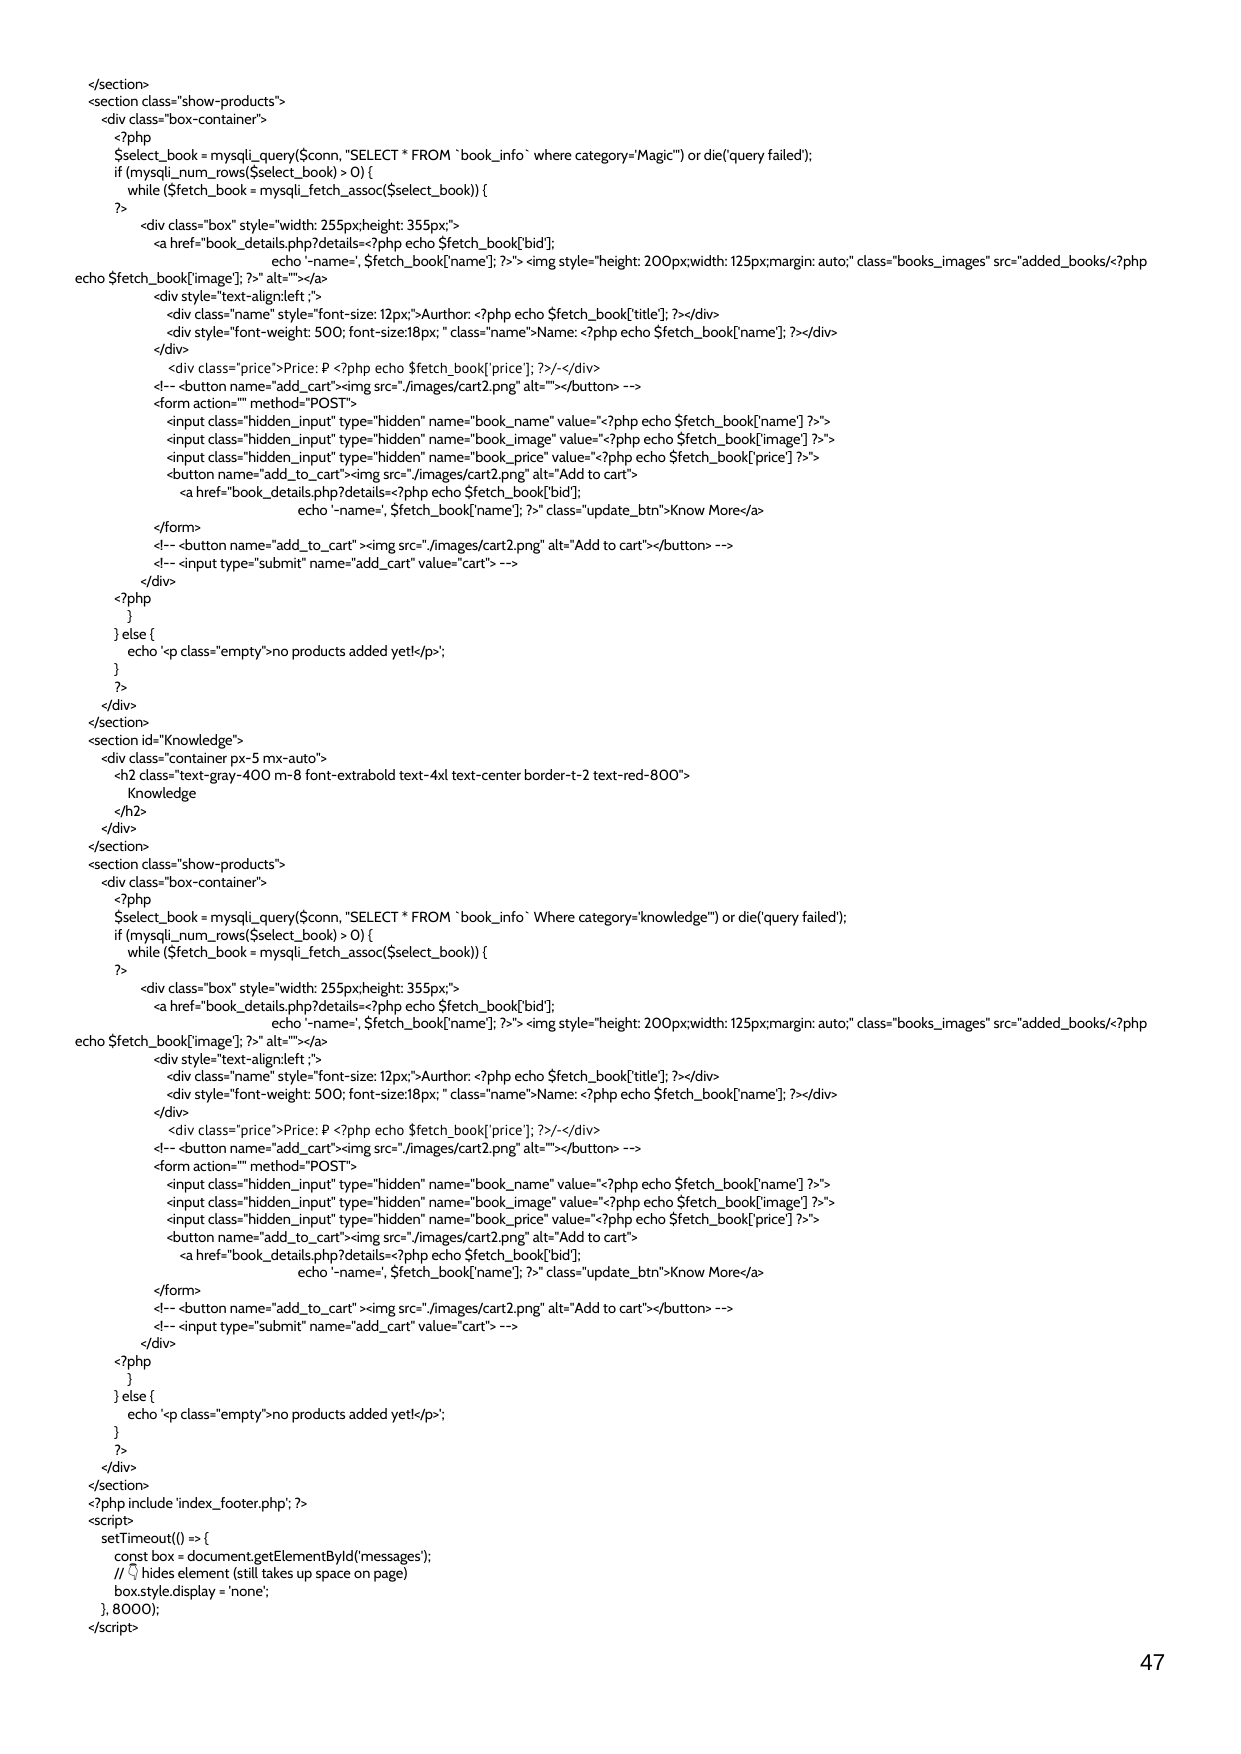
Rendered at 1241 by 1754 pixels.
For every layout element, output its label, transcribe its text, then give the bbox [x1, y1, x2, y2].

text ?> [75, 678, 1165, 696]
text }, 8000); [75, 1600, 1165, 1618]
text <?php include 'index_footer.php'; ?> [75, 1494, 1165, 1512]
text <input class="hidden_input" type="hidden" name="book_name" value="<?php echo $fetch_book['name'] ?>"> [75, 413, 1165, 430]
text </section> [75, 1476, 1165, 1494]
text } else { [75, 1388, 1165, 1405]
text $select_book = mysqli_query($conn, "SELECT * FROM `book_info` Where category='knowledge'") or die('query failed'); [75, 908, 1165, 926]
text Knowledge [75, 784, 1165, 802]
text <?php [75, 891, 1165, 908]
text </section> [75, 838, 1165, 855]
text <div class="box-container"> [75, 873, 1165, 891]
text </h2> [75, 802, 1165, 820]
text echo '-name=', $fetch_book['name']; ?>" class="update_btn">Know More</a> [75, 501, 1165, 519]
text <h2 class="text-gray-400 m-8 font-extrabold text-4xl text-center border-t-2 text-red-800"> [75, 767, 1165, 784]
text </form> [75, 519, 1165, 537]
text } [75, 607, 1165, 625]
text echo '<p class="empty">no products added yet!</p>'; [75, 643, 1165, 661]
text ?> [75, 1441, 1165, 1458]
text if (mysqli_num_rows($select_book) > 0) { [75, 926, 1165, 944]
text <input class="hidden_input" type="hidden" name="book_price" value="<?php echo $fetch_book['price'] ?>"> [75, 448, 1165, 466]
text <div class="name" style="font-size: 12px;">Aurthor: <?php echo $fetch_book['title']; ?></div> [75, 1068, 1165, 1086]
text <div class="price">Price: ₹ <?php echo $fetch_book['price']; ?>/-</div> [75, 1121, 1165, 1140]
text <div style="text-align:left ;"> [75, 287, 1165, 305]
text <div class="box" style="width: 255px;height: 355px;"> [75, 217, 1165, 234]
text </div> [75, 341, 1165, 358]
text <div class="box-container"> [75, 110, 1165, 128]
text </form> [75, 1281, 1165, 1299]
text } [75, 661, 1165, 678]
text } [75, 1370, 1165, 1388]
text ?> [75, 962, 1165, 979]
text </div> [75, 1334, 1165, 1352]
text const box = document.getElementById('messages'); [75, 1547, 1165, 1565]
text <button name="add_to_cart"><img src="./images/cart2.png" alt="Add to cart"> [75, 466, 1165, 483]
text <button name="add_to_cart"><img src="./images/cart2.png" alt="Add to cart"> [75, 1228, 1165, 1246]
text <?php [75, 128, 1165, 146]
text <div class="container px-5 mx-auto"> [75, 749, 1165, 767]
text while ($fetch_book = mysqli_fetch_assoc($select_book)) { [75, 181, 1165, 199]
text </section> [75, 75, 1165, 93]
text <?php [75, 1352, 1165, 1370]
text <form action="" method="POST"> [75, 1157, 1165, 1175]
text <div style="font-weight: 500; font-size:18px; " class="name">Name: <?php echo $fetch_book['name']; ?></div> [75, 323, 1165, 341]
text <!-- <input type="submit" name="add_cart" value="cart"> --> [75, 554, 1165, 572]
text <section class="show-products"> [75, 93, 1165, 110]
text <!-- <button name="add_to_cart" ><img src="./images/cart2.png" alt="Add to cart"></button> --> [75, 537, 1165, 554]
text while ($fetch_book = mysqli_fetch_assoc($select_book)) { [75, 944, 1165, 962]
text box.style.display = 'none'; [75, 1582, 1165, 1600]
text <a href="book_details.php?details=<?php echo $fetch_book['bid']; [75, 483, 1165, 501]
text <a href="book_details.php?details=<?php echo $fetch_book['bid']; [75, 1246, 1165, 1264]
text <!-- <button name="add_cart"><img src="./images/cart2.png" alt=""></button> --> [75, 1140, 1165, 1157]
text echo '-name=', $fetch_book['name']; ?>"> <img style="height: 200px;width: 125px;margin: auto;" class="books_images" src="added_books/<?php echo $fetch_book['image']; ?>" alt=""></a> [75, 1015, 1165, 1050]
text <!-- <button name="add_to_cart" ><img src="./images/cart2.png" alt="Add to cart"></button> --> [75, 1299, 1165, 1317]
text </div> [75, 1458, 1165, 1476]
text </div> [75, 696, 1165, 714]
text </section> [75, 714, 1165, 731]
text echo '-name=', $fetch_book['name']; ?>"> <img style="height: 200px;width: 125px;margin: auto;" class="books_images" src="added_books/<?php echo $fetch_book['image']; ?>" alt=""></a> [75, 252, 1165, 287]
text <div class="name" style="font-size: 12px;">Aurthor: <?php echo $fetch_book['title']; ?></div> [75, 305, 1165, 323]
text <input class="hidden_input" type="hidden" name="book_image" value="<?php echo $fetch_book['image'] ?>"> [75, 1193, 1165, 1211]
text echo '<p class="empty">no products added yet!</p>'; [75, 1405, 1165, 1423]
text <input class="hidden_input" type="hidden" name="book_image" value="<?php echo $fetch_book['image'] ?>"> [75, 430, 1165, 448]
text <?php [75, 590, 1165, 607]
text <!-- <button name="add_cart"><img src="./images/cart2.png" alt=""></button> --> [75, 377, 1165, 395]
text <input class="hidden_input" type="hidden" name="book_name" value="<?php echo $fetch_book['name'] ?>"> [75, 1175, 1165, 1193]
text } else { [75, 625, 1165, 643]
text } [75, 1423, 1165, 1441]
text <div class="price">Price: ₹ <?php echo $fetch_book['price']; ?>/-</div> [75, 358, 1165, 377]
text <section class="show-products"> [75, 855, 1165, 873]
text $select_book = mysqli_query($conn, "SELECT * FROM `book_info` where category='Magic'") or die('query failed'); [75, 146, 1165, 163]
text </div> [75, 1103, 1165, 1121]
text <form action="" method="POST"> [75, 395, 1165, 413]
text // 👇️ hides element (still takes up space on page) [75, 1565, 1165, 1582]
text <a href="book_details.php?details=<?php echo $fetch_book['bid']; [75, 997, 1165, 1015]
text <!-- <input type="submit" name="add_cart" value="cart"> --> [75, 1317, 1165, 1334]
text </script> [75, 1618, 1165, 1636]
text if (mysqli_num_rows($select_book) > 0) { [75, 163, 1165, 181]
text </div> [75, 572, 1165, 590]
text <div style="font-weight: 500; font-size:18px; " class="name">Name: <?php echo $fetch_book['name']; ?></div> [75, 1086, 1165, 1103]
text echo '-name=', $fetch_book['name']; ?>" class="update_btn">Know More</a> [75, 1264, 1165, 1281]
text <input class="hidden_input" type="hidden" name="book_price" value="<?php echo $fetch_book['price'] ?>"> [75, 1211, 1165, 1228]
text <div class="box" style="width: 255px;height: 355px;"> [75, 979, 1165, 997]
text <a href="book_details.php?details=<?php echo $fetch_book['bid']; [75, 234, 1165, 252]
text setTimeout(() => { [75, 1529, 1165, 1547]
text <script> [75, 1512, 1165, 1529]
text ?> [75, 199, 1165, 217]
text <div style="text-align:left ;"> [75, 1050, 1165, 1068]
text <section id="Knowledge"> [75, 731, 1165, 749]
text </div> [75, 820, 1165, 838]
